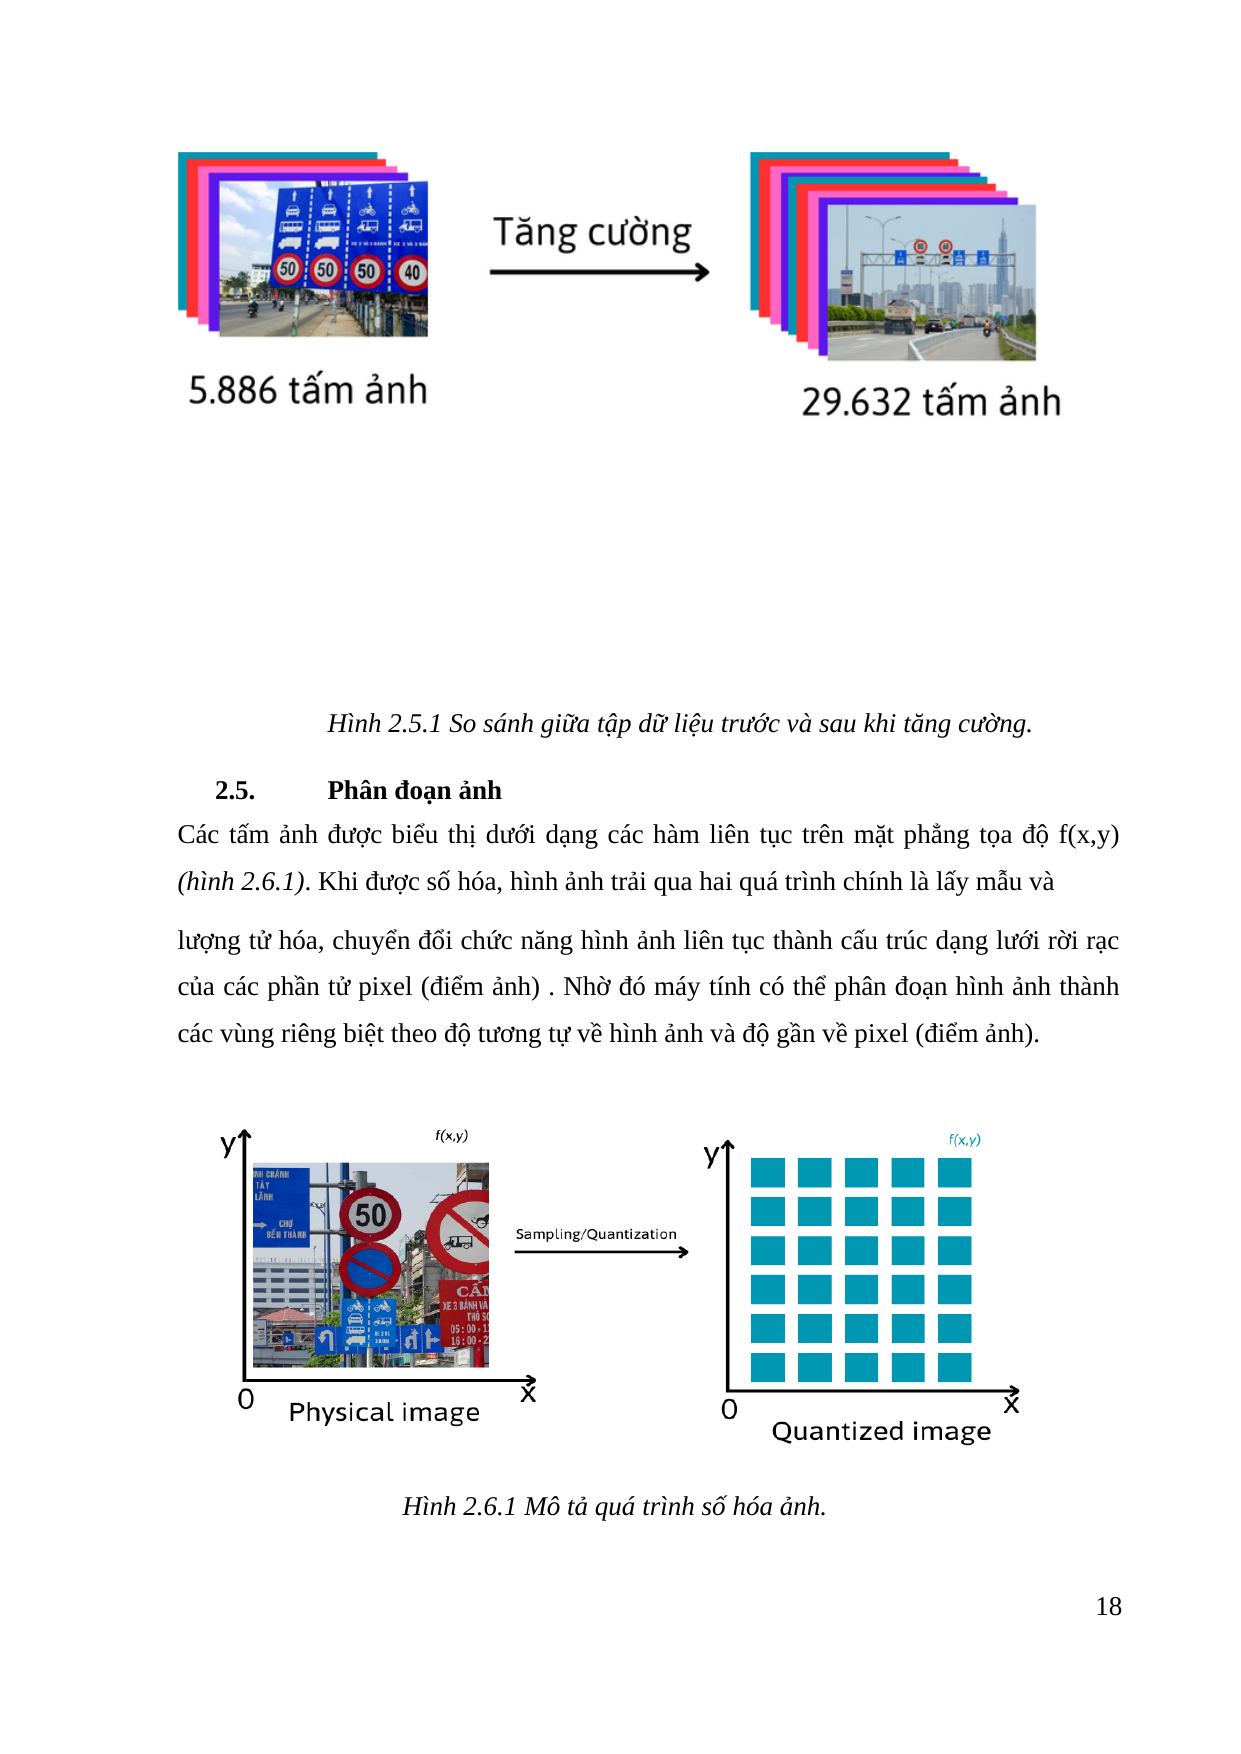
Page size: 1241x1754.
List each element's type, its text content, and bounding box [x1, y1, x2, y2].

text Hình 2.5.1 So sánh giữa tập dữ liệu trước và sau khi tăng cường. [252, 707, 1122, 738]
picture [177, 152, 1073, 436]
picture [210, 1117, 1029, 1454]
text Các tấm ảnh được biểu thị dưới dạng các hàm liên tục trên mặt phẳng tọa độ f(x,y)(hình 2.6.1). Khi được số hóa, hình ảnh trải qua hai quá trình chính là lấy mẫu và [177, 818, 1122, 896]
text Hình 2.6.1 Mô tả quá trình số hóa ảnh. [327, 1491, 1122, 1522]
subtitle Phân đoạn ảnh [215, 774, 1122, 806]
text lượng tử hóa, chuyển đổi chức năng hình ảnh liên tục thành cấu trúc dạng lưới rời rạc của các phần tử pixel (điểm ảnh) . Nhờ đó máy tính có thể phân đoạn hình ảnh thành các vùng riêng biệt theo độ tương tự về hình ảnh và độ gần về pixel (điểm ảnh). [177, 924, 1122, 1048]
